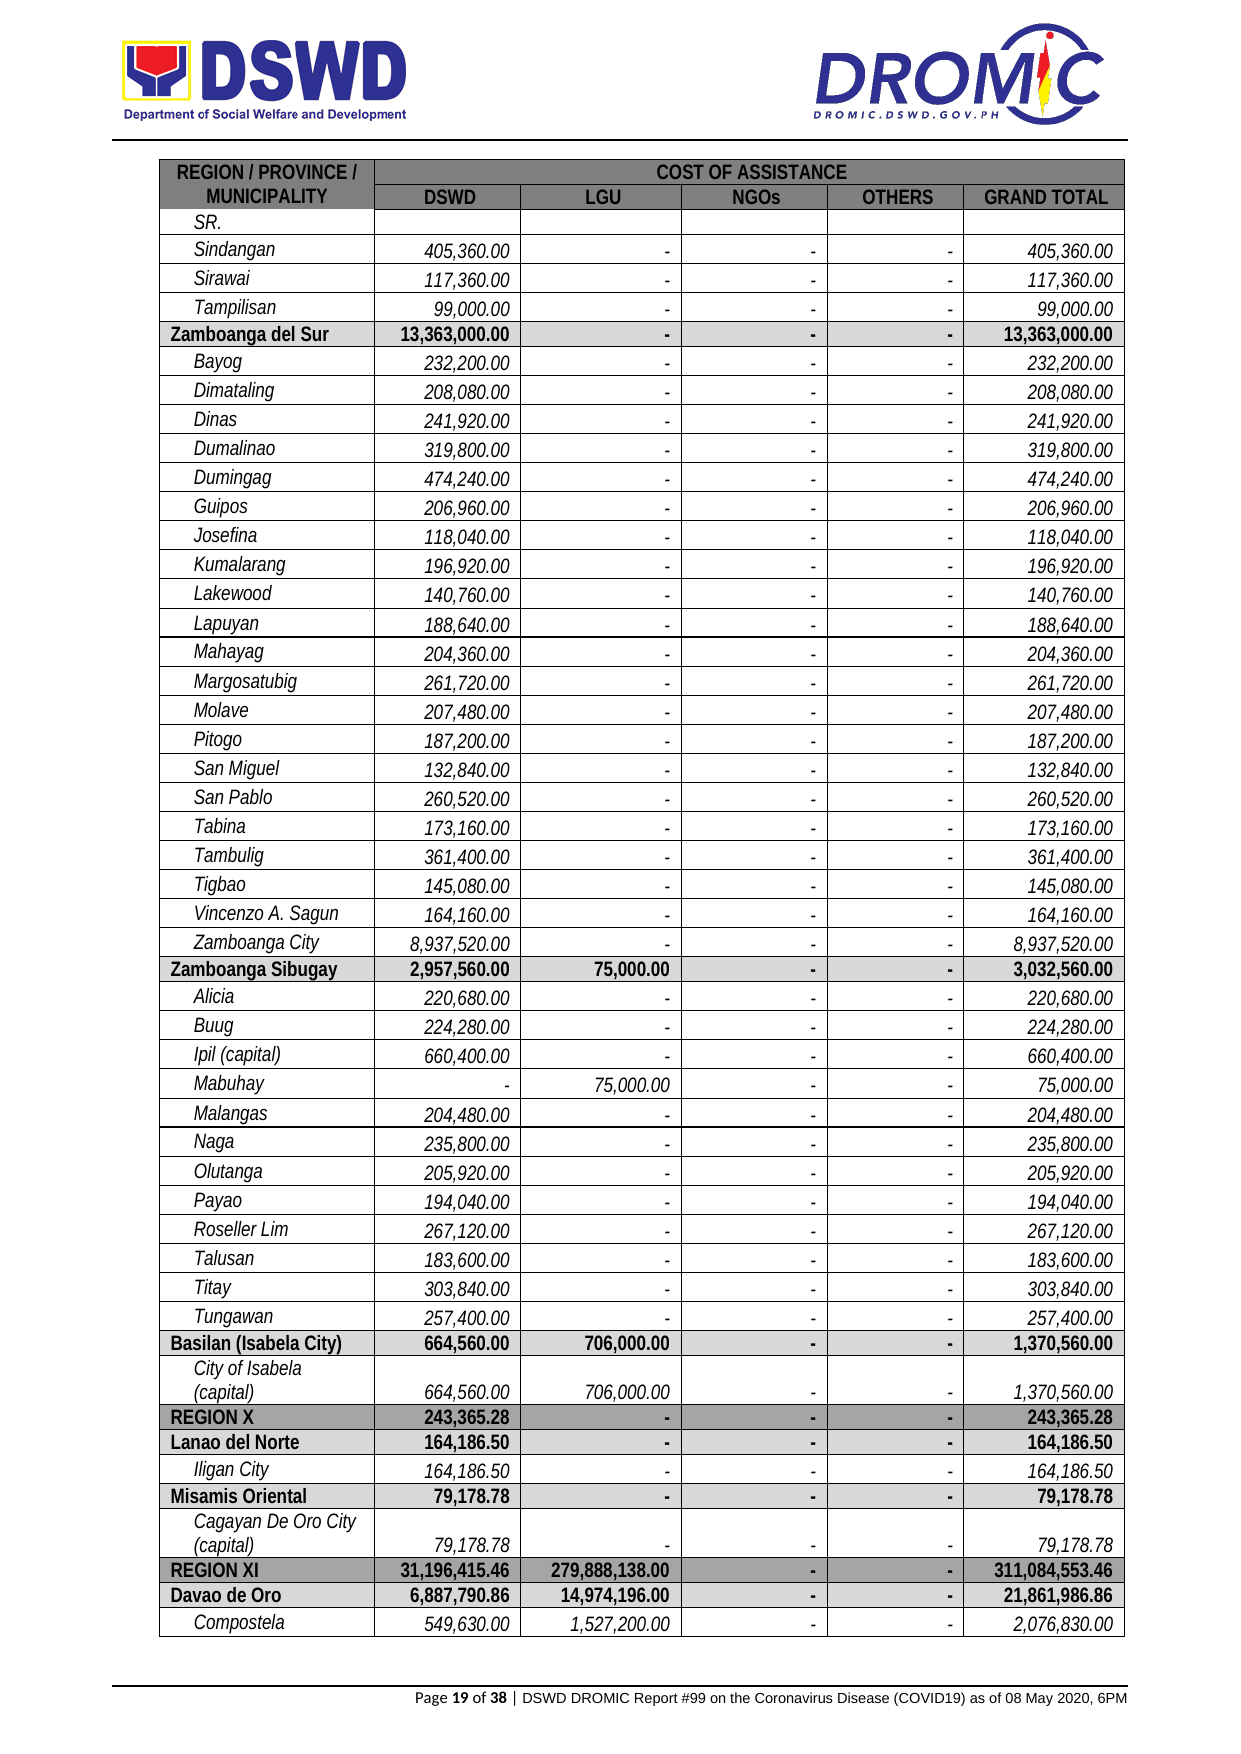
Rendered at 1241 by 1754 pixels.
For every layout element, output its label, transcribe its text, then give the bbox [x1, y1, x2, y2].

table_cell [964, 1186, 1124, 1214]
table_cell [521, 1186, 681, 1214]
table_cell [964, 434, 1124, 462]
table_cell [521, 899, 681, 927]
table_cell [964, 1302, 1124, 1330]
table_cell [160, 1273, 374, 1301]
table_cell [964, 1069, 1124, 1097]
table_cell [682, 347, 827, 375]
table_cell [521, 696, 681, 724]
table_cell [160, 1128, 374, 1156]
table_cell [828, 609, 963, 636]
table_cell OTHERS [828, 185, 963, 209]
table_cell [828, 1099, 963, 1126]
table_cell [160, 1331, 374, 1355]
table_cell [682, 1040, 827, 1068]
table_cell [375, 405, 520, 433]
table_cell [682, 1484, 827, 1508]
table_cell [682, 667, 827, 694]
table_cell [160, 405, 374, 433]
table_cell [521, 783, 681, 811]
picture [112, 37, 417, 125]
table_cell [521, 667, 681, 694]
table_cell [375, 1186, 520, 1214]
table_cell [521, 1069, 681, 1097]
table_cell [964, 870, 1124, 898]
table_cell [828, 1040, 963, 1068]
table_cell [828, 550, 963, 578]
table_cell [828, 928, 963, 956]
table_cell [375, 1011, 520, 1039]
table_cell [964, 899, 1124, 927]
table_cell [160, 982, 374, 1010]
table_header REGION / PROVINCE / MUNICIPALITY [160, 160, 374, 209]
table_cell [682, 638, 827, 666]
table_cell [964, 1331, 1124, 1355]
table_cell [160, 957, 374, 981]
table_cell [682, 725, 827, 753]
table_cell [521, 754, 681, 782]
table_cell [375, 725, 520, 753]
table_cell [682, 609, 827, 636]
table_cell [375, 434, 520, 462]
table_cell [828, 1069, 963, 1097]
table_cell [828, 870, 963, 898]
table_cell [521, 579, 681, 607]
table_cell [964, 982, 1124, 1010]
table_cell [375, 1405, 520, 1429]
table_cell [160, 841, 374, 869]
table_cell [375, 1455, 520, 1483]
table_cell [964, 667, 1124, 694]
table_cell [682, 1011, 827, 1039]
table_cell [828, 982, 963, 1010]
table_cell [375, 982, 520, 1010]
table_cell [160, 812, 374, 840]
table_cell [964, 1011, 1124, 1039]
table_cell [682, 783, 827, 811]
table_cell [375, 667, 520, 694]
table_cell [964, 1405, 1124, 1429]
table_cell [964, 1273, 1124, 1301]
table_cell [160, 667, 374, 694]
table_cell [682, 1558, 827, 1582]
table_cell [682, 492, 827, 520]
table_header COST OF ASSISTANCE [375, 160, 1124, 184]
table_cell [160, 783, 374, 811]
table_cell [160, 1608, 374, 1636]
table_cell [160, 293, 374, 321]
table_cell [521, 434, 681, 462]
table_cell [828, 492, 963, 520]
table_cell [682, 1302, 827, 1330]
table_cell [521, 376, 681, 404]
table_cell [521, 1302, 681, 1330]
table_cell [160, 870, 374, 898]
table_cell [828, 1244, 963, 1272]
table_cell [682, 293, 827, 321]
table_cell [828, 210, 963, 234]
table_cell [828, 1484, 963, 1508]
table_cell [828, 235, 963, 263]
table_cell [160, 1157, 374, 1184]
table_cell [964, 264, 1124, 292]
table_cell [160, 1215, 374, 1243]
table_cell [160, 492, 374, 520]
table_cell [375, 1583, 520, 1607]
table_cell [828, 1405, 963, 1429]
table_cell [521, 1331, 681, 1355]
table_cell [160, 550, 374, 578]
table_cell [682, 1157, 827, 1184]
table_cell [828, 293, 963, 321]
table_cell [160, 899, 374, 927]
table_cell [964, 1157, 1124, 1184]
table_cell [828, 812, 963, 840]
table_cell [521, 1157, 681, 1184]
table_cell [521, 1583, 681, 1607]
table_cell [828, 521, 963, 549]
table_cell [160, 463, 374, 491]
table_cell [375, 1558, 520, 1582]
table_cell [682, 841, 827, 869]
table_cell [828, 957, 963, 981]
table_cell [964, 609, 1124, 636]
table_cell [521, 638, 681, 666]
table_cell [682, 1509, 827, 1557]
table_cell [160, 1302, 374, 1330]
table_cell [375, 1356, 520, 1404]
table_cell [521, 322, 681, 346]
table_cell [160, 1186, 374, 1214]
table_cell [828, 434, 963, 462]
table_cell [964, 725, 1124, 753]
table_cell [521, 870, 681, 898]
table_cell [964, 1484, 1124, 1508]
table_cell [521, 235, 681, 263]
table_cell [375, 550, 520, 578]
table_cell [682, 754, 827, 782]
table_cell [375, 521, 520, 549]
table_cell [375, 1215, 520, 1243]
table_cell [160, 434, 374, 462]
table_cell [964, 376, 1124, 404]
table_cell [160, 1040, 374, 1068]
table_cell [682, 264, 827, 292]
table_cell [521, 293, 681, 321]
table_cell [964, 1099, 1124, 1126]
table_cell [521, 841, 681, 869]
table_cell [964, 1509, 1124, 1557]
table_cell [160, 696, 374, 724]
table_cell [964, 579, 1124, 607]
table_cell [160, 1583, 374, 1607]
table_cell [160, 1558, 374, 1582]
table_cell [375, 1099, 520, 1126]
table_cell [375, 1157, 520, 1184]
table_cell DSWD [375, 185, 520, 209]
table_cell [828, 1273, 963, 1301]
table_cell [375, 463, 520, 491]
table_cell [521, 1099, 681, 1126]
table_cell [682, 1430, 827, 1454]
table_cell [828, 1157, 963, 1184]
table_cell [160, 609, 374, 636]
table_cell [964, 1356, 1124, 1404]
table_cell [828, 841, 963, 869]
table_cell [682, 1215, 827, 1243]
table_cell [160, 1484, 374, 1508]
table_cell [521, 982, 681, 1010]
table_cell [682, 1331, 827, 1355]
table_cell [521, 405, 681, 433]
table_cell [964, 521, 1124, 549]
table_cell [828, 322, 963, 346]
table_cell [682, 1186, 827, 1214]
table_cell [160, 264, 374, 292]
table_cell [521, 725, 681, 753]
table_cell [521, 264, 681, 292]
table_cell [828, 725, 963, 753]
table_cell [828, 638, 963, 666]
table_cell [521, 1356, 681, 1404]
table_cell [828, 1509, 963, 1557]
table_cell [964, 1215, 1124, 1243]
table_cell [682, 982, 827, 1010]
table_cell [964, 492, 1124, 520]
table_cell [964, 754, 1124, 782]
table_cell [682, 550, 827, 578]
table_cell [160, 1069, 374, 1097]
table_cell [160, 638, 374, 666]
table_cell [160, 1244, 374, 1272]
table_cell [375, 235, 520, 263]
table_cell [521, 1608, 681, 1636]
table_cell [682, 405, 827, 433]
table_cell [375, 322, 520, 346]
table_cell LGU [521, 185, 681, 209]
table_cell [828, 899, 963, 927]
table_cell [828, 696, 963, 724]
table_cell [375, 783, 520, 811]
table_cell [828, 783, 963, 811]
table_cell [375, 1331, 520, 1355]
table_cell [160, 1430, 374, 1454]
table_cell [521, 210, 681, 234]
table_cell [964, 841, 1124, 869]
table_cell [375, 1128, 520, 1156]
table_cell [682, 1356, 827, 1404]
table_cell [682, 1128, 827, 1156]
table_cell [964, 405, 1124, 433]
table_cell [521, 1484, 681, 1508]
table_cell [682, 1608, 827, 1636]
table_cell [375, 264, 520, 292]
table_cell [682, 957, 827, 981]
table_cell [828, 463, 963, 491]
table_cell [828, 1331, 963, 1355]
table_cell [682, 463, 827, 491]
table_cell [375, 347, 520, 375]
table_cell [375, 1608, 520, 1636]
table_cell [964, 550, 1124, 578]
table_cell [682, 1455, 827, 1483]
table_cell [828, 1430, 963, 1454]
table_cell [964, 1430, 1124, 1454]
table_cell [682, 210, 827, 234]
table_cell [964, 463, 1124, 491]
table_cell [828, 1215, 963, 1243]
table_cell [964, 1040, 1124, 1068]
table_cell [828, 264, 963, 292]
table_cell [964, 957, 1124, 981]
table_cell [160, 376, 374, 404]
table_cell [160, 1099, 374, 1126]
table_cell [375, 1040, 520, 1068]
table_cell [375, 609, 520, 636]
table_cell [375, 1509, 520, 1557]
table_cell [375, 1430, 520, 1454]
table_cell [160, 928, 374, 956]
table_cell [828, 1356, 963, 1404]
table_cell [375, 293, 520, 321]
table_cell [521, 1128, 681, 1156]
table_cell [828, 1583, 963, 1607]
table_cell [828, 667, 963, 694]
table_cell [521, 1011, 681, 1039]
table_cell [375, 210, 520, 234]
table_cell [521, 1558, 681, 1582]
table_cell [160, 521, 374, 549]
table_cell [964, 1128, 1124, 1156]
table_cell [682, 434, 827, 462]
table_cell NGOs [682, 185, 827, 209]
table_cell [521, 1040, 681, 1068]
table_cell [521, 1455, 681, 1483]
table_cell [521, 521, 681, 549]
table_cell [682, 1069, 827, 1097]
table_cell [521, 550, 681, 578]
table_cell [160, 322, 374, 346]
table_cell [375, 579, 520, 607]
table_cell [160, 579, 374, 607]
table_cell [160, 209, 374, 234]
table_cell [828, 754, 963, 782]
picture [781, 23, 1133, 125]
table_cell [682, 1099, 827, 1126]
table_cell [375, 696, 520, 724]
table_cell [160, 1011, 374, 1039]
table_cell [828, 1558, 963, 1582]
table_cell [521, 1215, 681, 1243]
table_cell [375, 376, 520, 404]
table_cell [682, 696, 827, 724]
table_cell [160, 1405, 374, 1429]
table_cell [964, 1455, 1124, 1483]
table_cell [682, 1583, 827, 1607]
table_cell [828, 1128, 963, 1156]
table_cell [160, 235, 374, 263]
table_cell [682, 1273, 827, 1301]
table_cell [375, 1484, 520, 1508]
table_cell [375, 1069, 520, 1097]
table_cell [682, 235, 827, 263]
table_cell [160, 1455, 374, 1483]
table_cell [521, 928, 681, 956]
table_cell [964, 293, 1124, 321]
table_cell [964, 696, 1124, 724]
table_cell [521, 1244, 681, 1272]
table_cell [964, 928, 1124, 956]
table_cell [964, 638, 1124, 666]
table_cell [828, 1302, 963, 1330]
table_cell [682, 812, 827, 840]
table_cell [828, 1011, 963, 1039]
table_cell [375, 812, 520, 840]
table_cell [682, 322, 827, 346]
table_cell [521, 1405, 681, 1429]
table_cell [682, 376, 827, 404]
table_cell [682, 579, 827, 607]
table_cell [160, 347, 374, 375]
table_cell GRAND TOTAL [964, 185, 1124, 209]
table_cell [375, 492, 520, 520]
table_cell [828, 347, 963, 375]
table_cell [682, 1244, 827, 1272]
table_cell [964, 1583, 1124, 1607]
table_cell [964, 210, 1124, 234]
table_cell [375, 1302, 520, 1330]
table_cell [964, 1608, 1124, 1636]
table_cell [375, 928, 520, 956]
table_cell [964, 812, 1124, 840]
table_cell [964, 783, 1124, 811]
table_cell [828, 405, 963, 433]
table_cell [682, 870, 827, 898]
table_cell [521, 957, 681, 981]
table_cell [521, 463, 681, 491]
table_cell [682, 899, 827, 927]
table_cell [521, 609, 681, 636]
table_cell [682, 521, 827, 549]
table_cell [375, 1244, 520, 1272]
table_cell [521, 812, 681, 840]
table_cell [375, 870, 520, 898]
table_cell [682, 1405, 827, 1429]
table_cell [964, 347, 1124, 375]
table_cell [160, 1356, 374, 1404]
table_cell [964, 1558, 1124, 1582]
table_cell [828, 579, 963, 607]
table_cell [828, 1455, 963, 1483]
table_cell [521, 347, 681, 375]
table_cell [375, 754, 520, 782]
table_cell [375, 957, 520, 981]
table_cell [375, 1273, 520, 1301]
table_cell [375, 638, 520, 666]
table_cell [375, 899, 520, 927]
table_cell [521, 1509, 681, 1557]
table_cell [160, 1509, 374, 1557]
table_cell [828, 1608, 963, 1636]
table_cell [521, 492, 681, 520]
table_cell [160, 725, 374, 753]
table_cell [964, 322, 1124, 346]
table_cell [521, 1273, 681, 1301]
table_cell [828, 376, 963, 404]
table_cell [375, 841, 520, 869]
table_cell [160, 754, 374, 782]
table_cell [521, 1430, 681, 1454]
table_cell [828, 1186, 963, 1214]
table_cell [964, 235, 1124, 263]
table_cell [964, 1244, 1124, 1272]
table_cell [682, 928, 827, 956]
